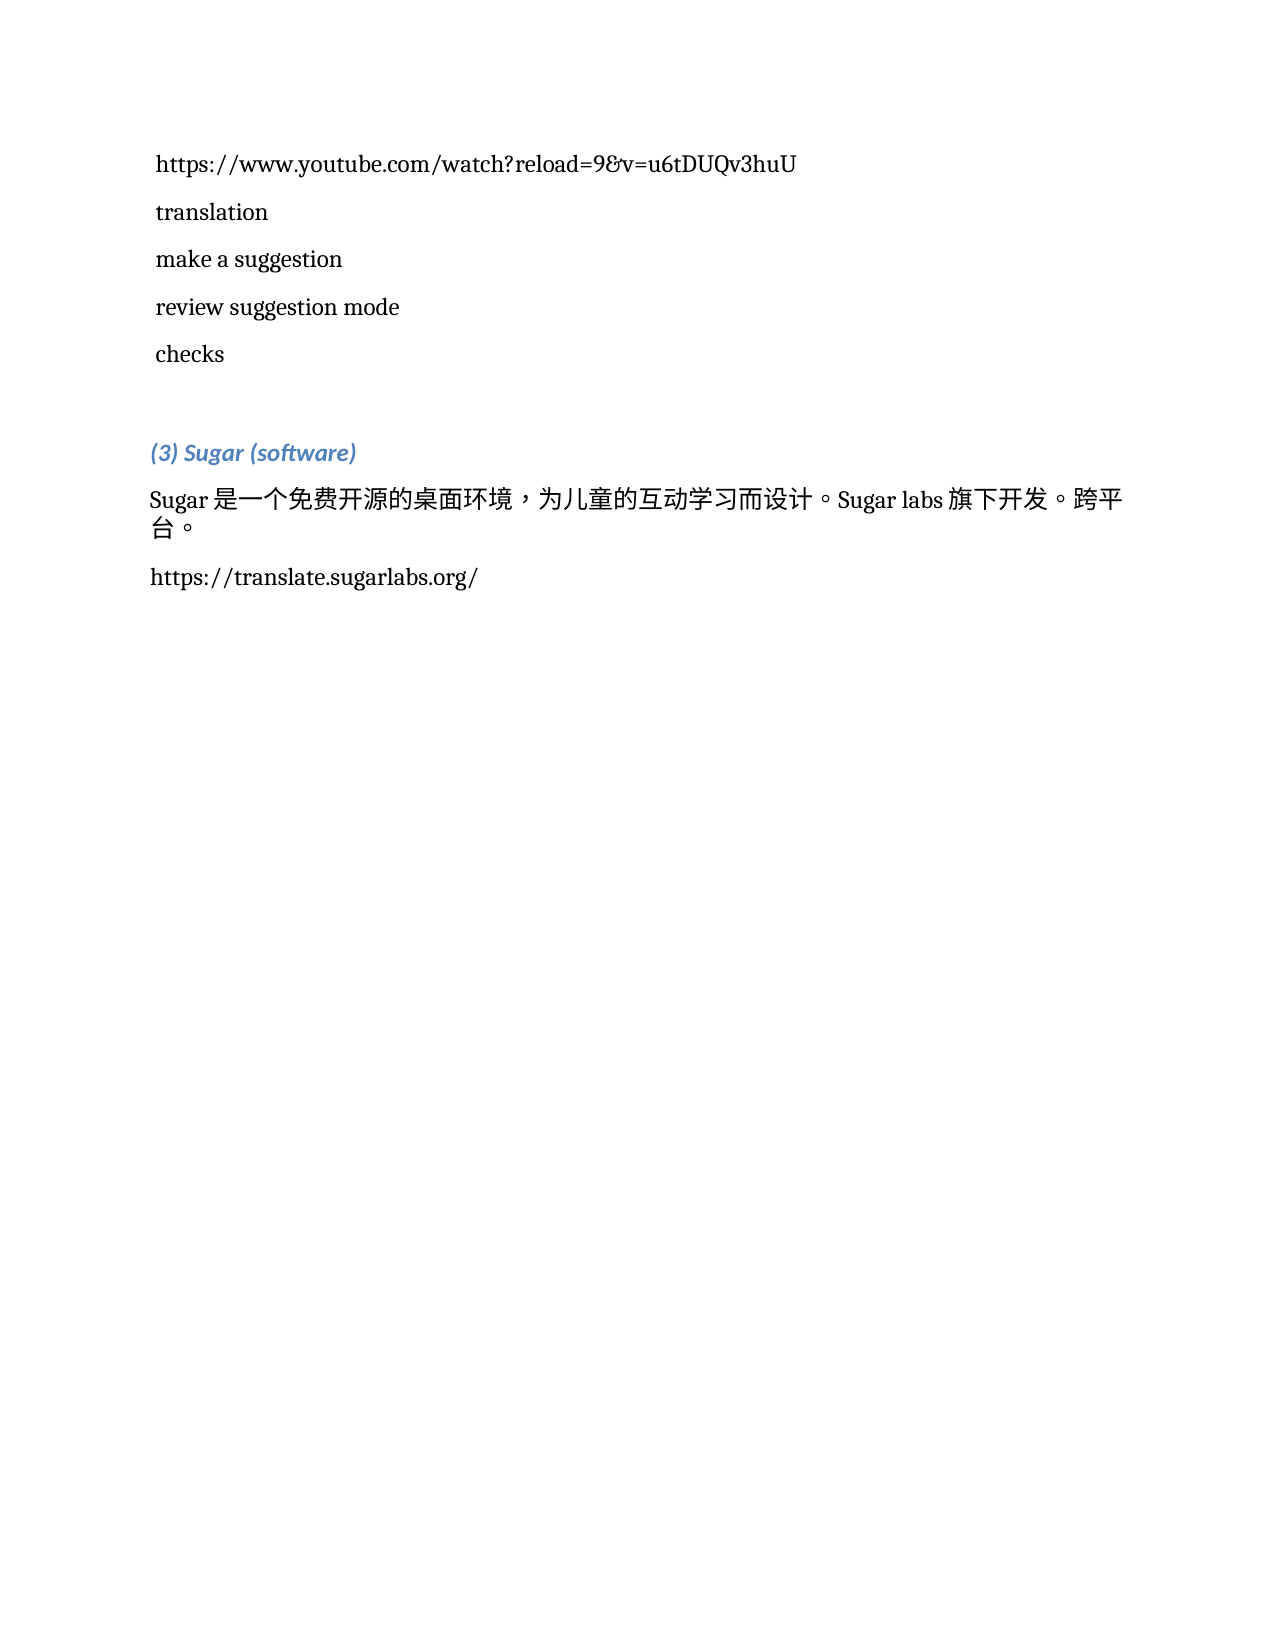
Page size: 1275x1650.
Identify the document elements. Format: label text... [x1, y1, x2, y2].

text checks [150, 340, 1125, 369]
text translation [150, 197, 1125, 226]
subtitle (3) Sugar (software) [150, 437, 1125, 468]
text https://www.youtube.com/watch?reload=9&v=u6tDUQv3huU [150, 150, 1125, 179]
text review suggestion mode [150, 292, 1125, 321]
text https://translate.sugarlabs.org/ [150, 563, 1125, 591]
text Sugar是一个免费开源的桌面环境，为儿童的互动学习而设计。Sugar labs旗下开发。跨平台。 [150, 486, 1125, 544]
text make a suggestion [150, 245, 1125, 274]
